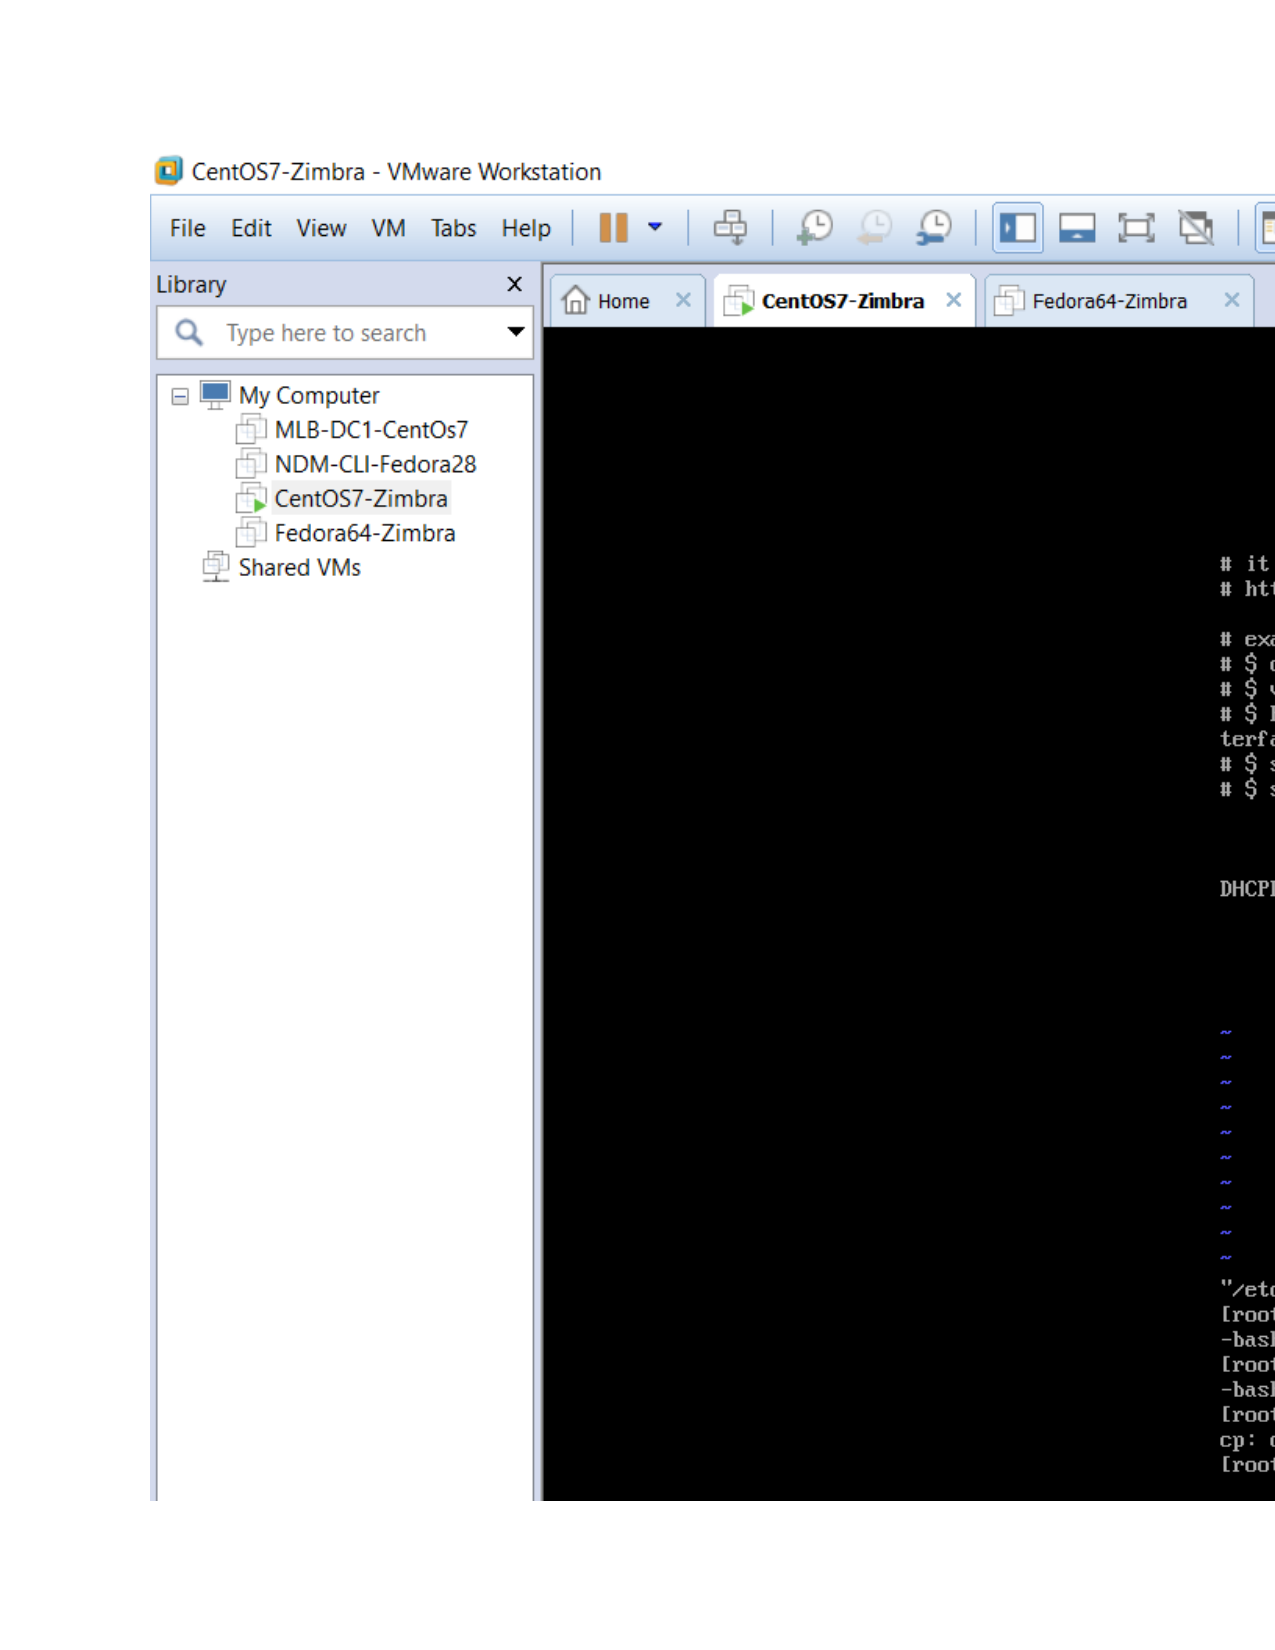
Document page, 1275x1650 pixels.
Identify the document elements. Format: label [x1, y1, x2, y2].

picture [150, 150, 1275, 1501]
